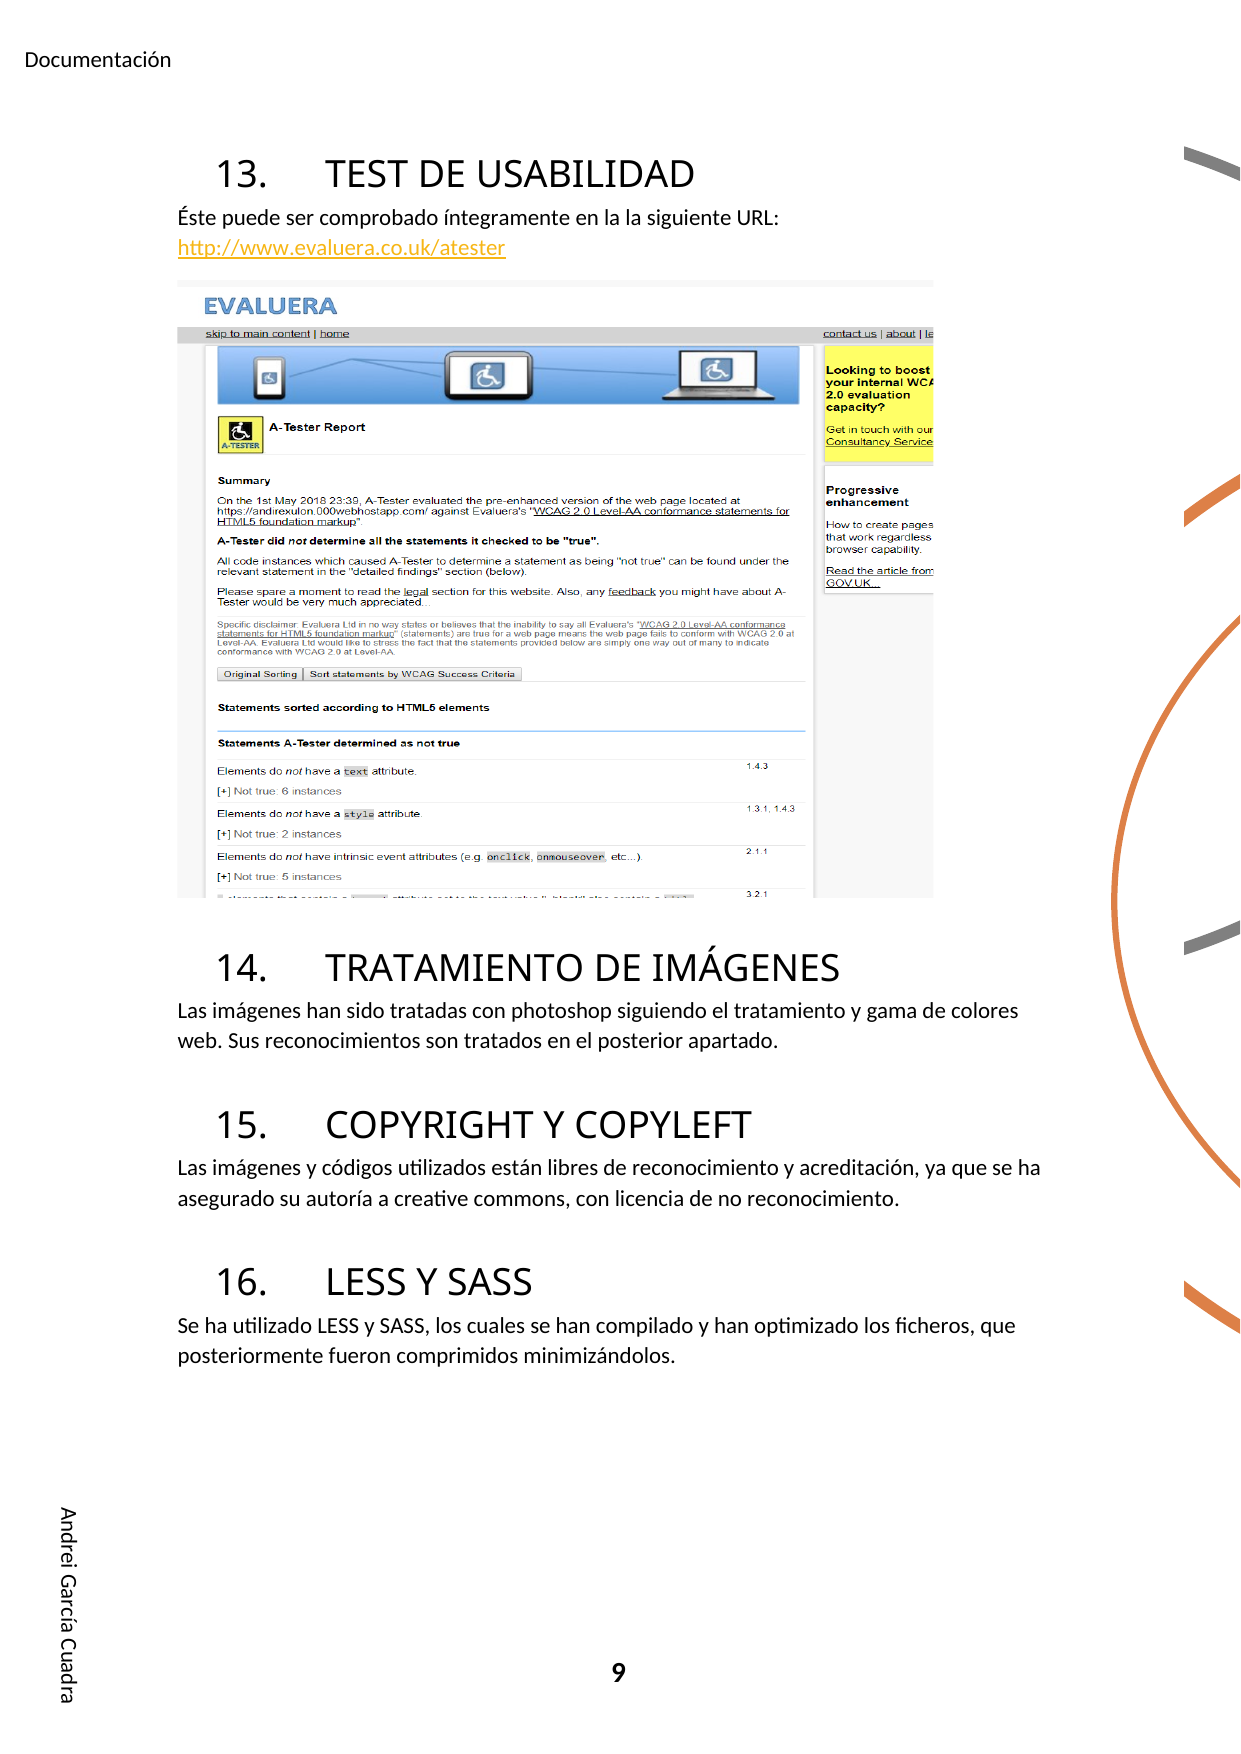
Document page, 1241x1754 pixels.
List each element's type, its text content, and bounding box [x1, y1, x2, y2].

subtitle Tratamiento de imágenes [215, 941, 1063, 992]
subtitle Test de usabilidad [215, 148, 1063, 199]
picture [177, 280, 934, 898]
text Las imágenes han sido tratadas con photoshop siguiendo el tratamiento y gama de colores web. Sus reconocimientos son tratados en el posterior apartado. [177, 996, 1063, 1054]
text Se ha utilizado LESS y SASS, los cuales se han compilado y han optimizado los ficheros, que posteriormente fueron comprimidos minimizándolos. [177, 1311, 1063, 1369]
subtitle Copyright y Copyleft [215, 1098, 1063, 1149]
subtitle LESS Y SASS [215, 1256, 1063, 1307]
text Las imágenes y códigos utilizados están libres de reconocimiento y acreditación, ya que se ha asegurado su autoría a creative commons, con licencia de no reconocimiento. [177, 1153, 1063, 1212]
text Éste puede ser comprobado íntegramente en la la siguiente URL: http://www.evaluera.co.uk/atester [177, 203, 1063, 261]
